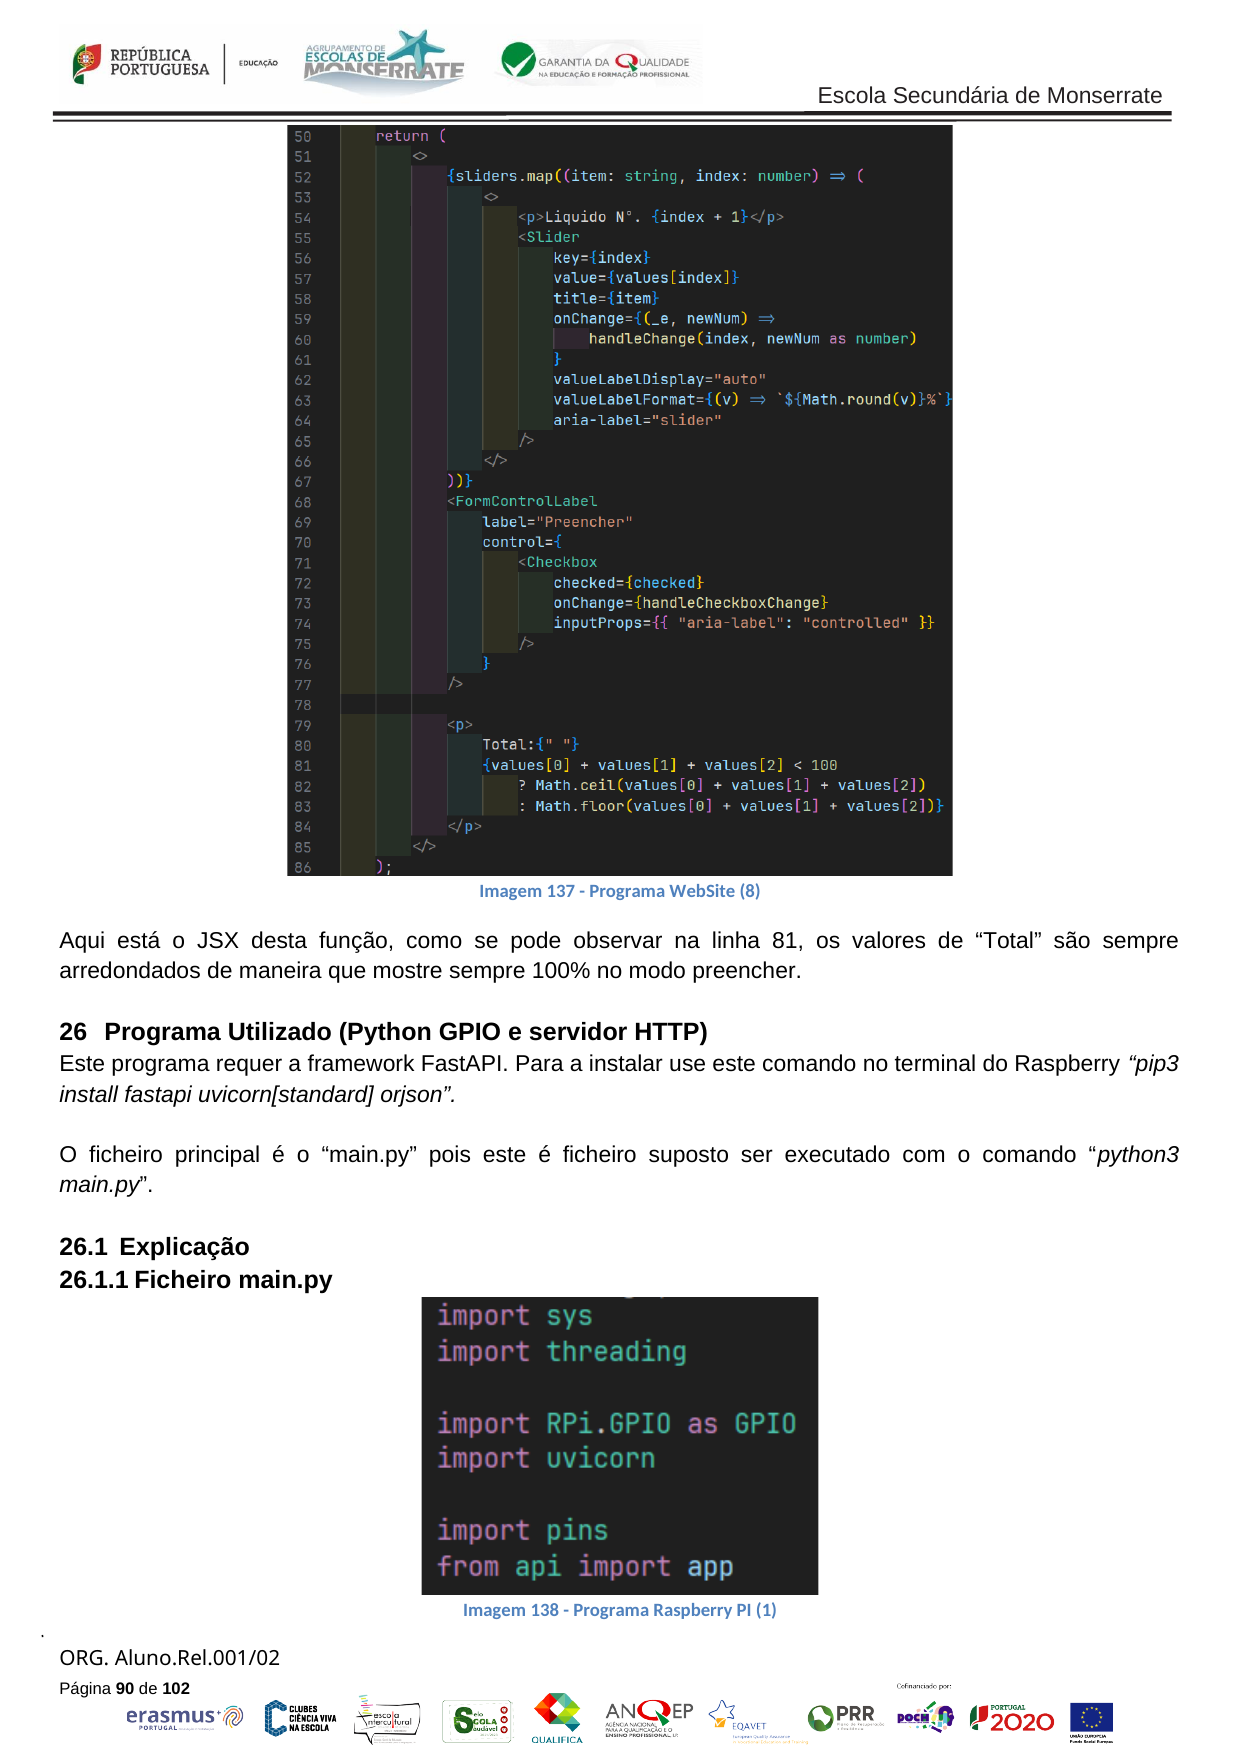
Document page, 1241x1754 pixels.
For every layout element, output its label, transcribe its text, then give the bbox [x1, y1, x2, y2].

text Imagem - Programa Raspberry PI (1) [59, 1598, 1181, 1621]
picture [127, 1679, 1113, 1754]
subtitle Programa Utilizado (Python GPIO e servidor HTTP) [59, 1017, 963, 1046]
text O ficheiro principal é o “main.py” pois este é ficheiro suposto ser executado com o comando “python3 main.py”. [59, 1141, 1181, 1197]
picture [421, 1297, 819, 1595]
picture [59, 24, 703, 104]
text Este programa requer a framework FastAPI. Para a instalar use este comando no terminal do Raspberry “pip3 install fastapi uvicorn[standard] orjson”. [59, 1050, 1181, 1107]
subtitle Ficheiro main.py [59, 1264, 963, 1293]
text Aqui está o JSX desta função, como se pode observar na linha 81, os valores de “Total” são sempre arredondados de maneira que mostre sempre 100% no modo preencher. [59, 927, 1181, 983]
text Imagem - Programa WebSite (8) [59, 879, 1181, 902]
subtitle Explicação [59, 1232, 963, 1260]
picture [287, 125, 953, 876]
